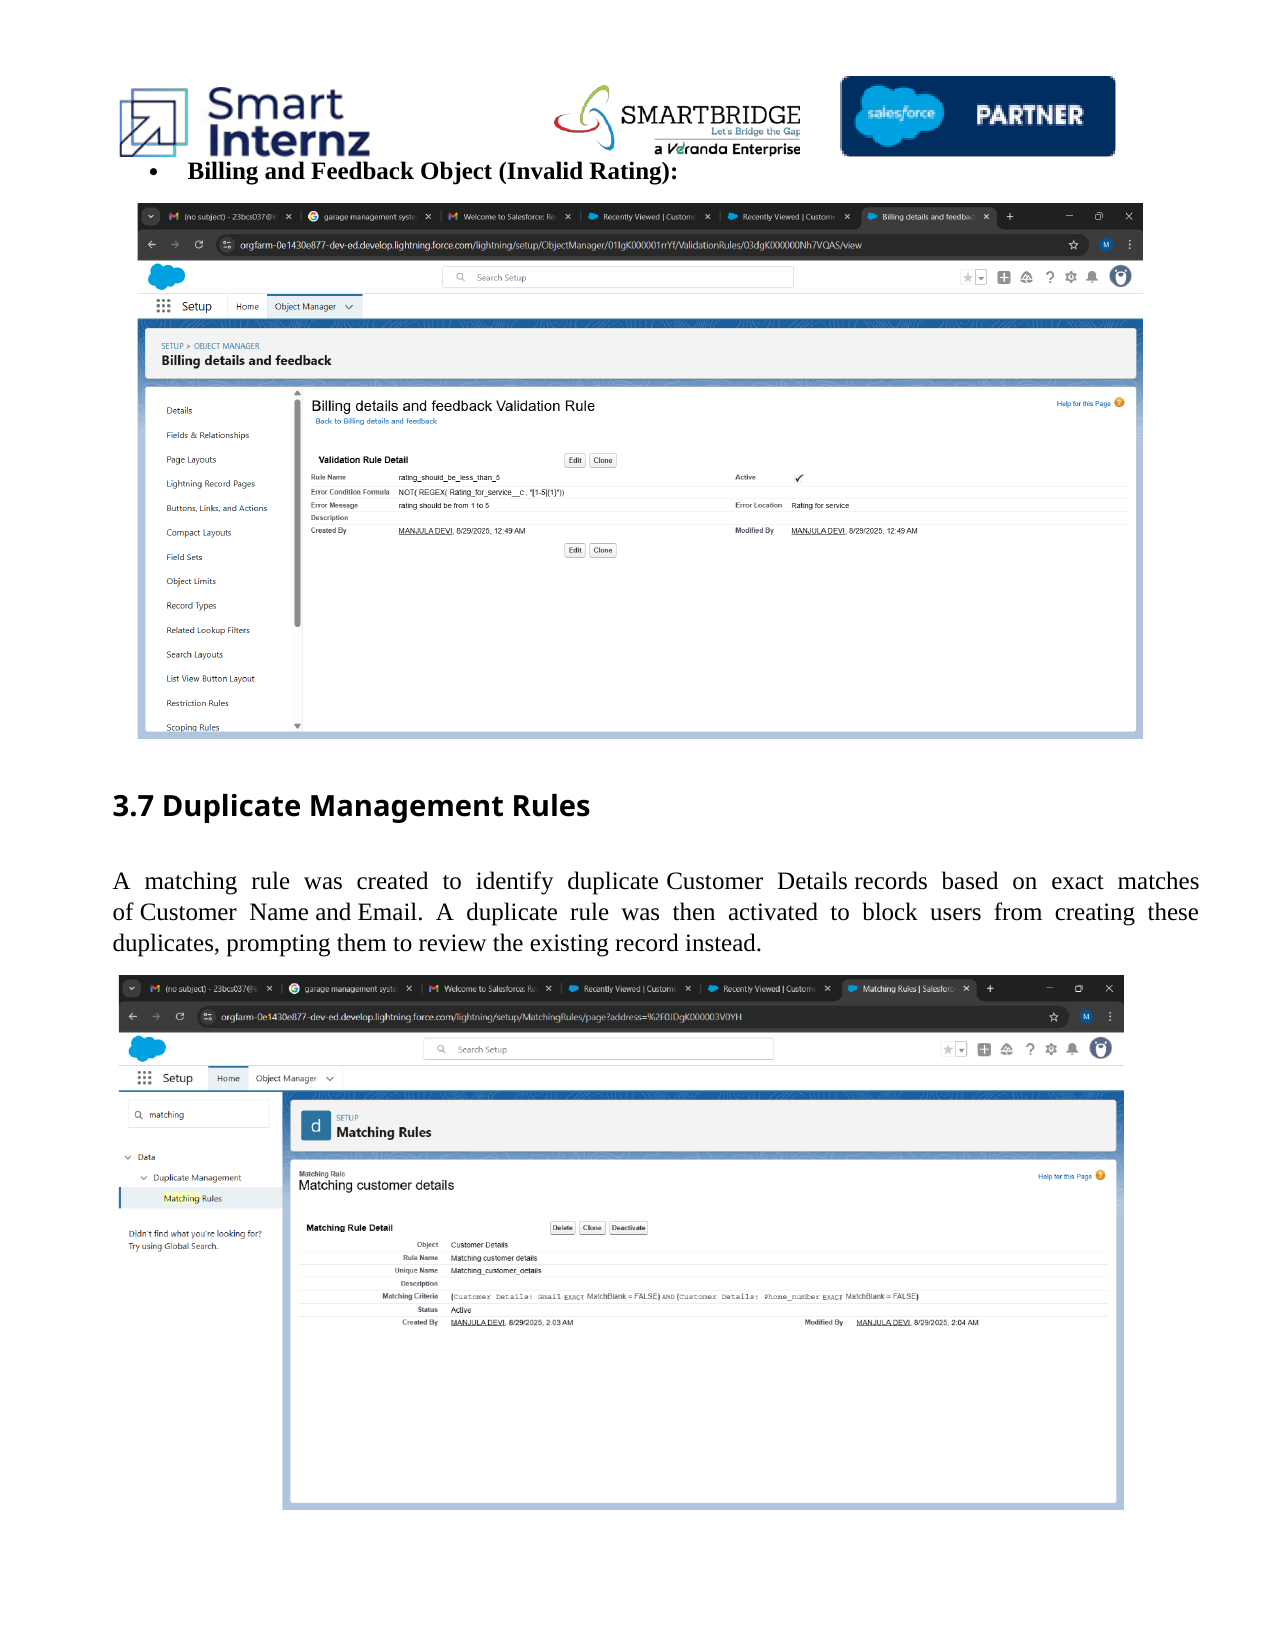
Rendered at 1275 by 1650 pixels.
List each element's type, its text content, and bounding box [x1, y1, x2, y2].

picture [112, 87, 374, 157]
picture [137, 203, 1143, 739]
text 3.7 Duplicate Management Rules [112, 785, 1200, 824]
picture [840, 76, 1116, 156]
list Billing and Feedback Object (Invalid Rating): [150, 156, 1200, 185]
picture [553, 85, 800, 156]
text A matching rule was created to identify duplicate Customer Details records based on exact matches of Customer Name and Email. A duplicate rule was then activated to block users from creating these duplicates, prompting them to review the existing record instead. [112, 866, 1200, 957]
picture [118, 975, 1124, 1510]
